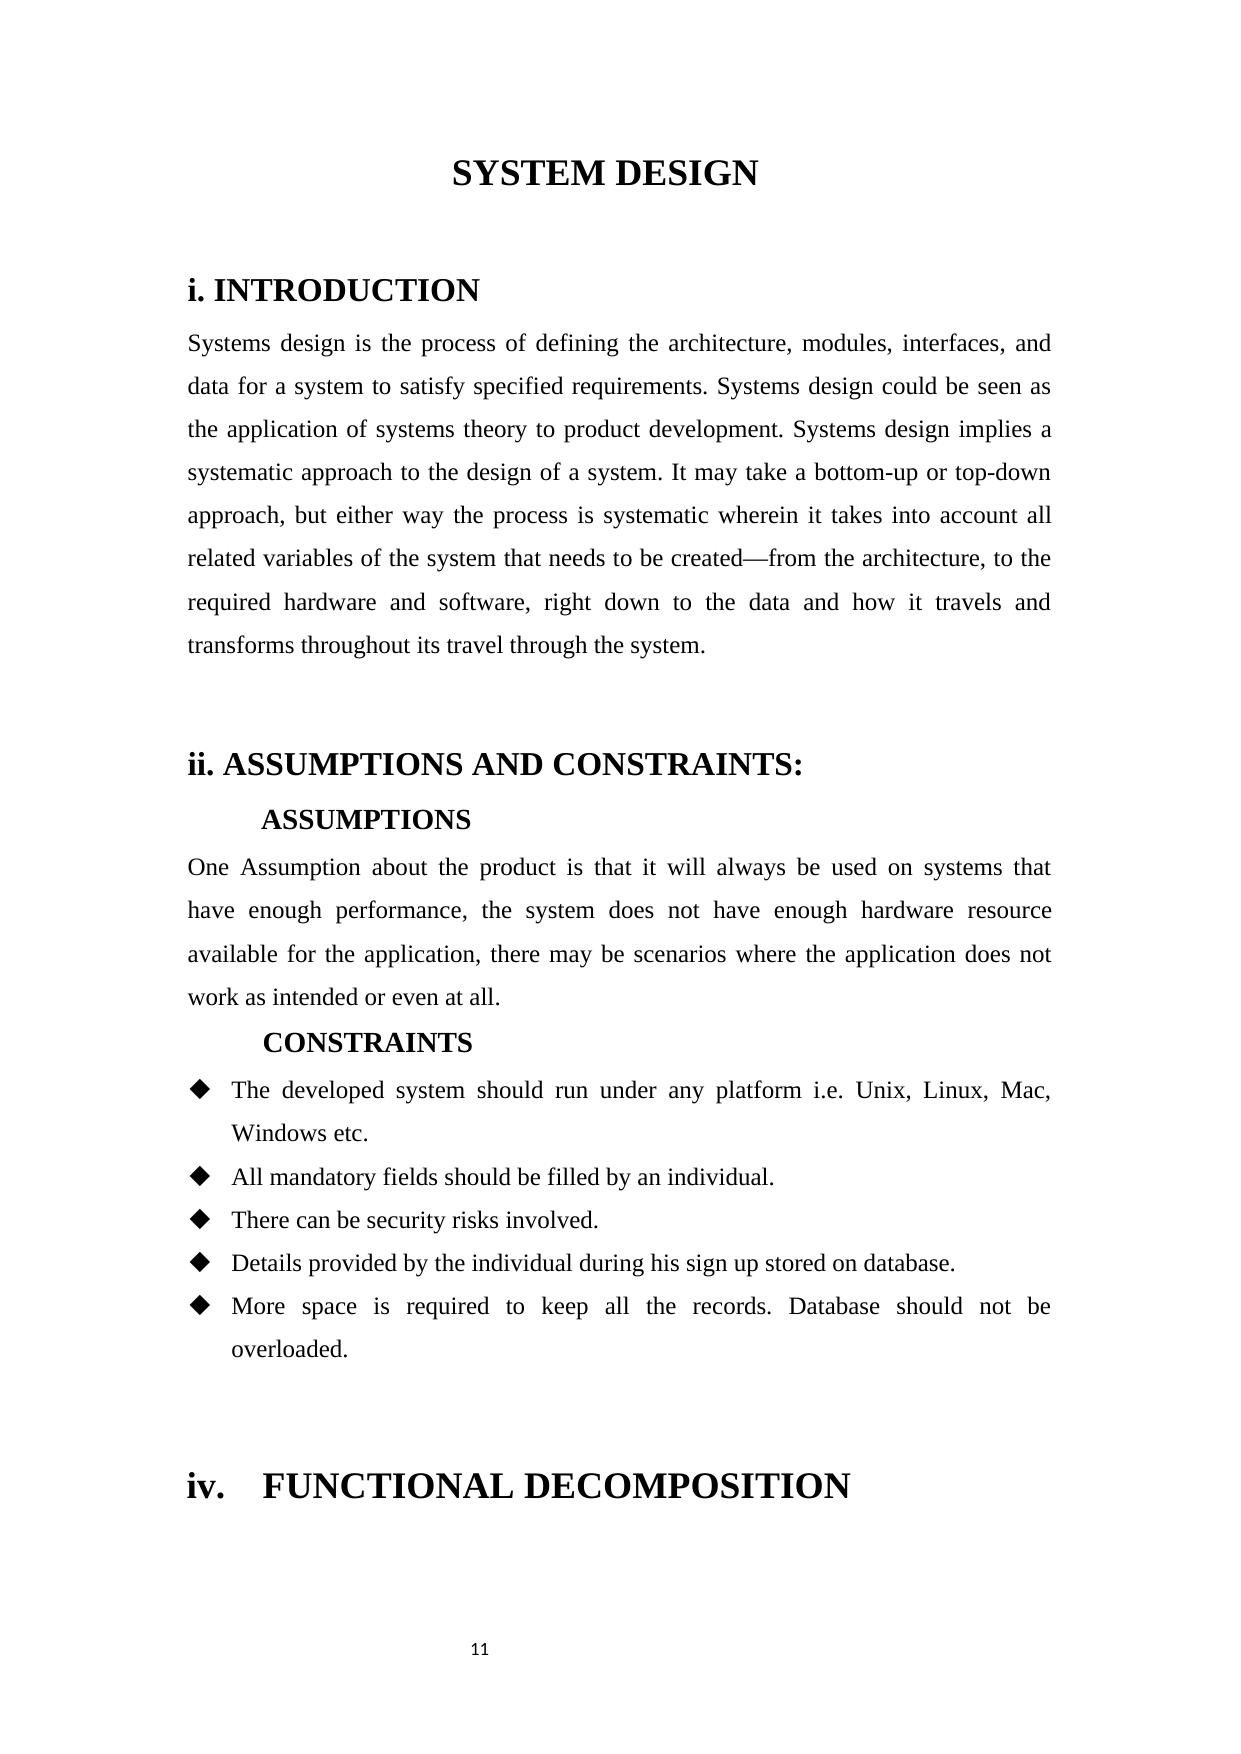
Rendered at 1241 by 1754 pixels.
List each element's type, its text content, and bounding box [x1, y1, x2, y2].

list CONSTRAINTS [187, 1025, 1053, 1058]
list ASSUMPTIONS [261, 802, 1053, 836]
list Details provided by the individual during his sign up stored on database. [187, 1248, 1053, 1277]
text ii. ASSUMPTIONS AND CONSTRAINTS: [187, 745, 1053, 783]
text One Assumption about the product is that it will always be used on systems that have enough performance, the system does not have enough hardware resource available for the application, there may be scenarios where the application does not work as intended or even at all. [187, 852, 1053, 1011]
text i. INTRODUCTION [187, 270, 1053, 309]
list All mandatory fields should be filled by an individual. [187, 1162, 1053, 1190]
list SYSTEM DESIGN [187, 150, 1023, 193]
list The developed system should run under any platform i.e. Unix, Linux, Mac, Windows etc. [187, 1075, 1053, 1147]
list FUNCTIONAL DECOMPOSITION [225, 1463, 1053, 1507]
list More space is required to keep all the records. Database should not be overloaded. [187, 1291, 1053, 1363]
list There can be security risks involved. [187, 1205, 1053, 1233]
text Systems design is the process of defining the architecture, modules, interfaces, and data for a system to satisfy specified requirements. Systems design could be seen as the application of systems theory to product development. Systems design implies a systematic approach to the design of a system. It may take a bottom-up or top-down approach, but either way the process is systematic wherein it takes into account all related variables of the system that needs to be created—from the architecture, to the required hardware and software, right down to the data and how it travels and transforms throughout its travel through the system. [187, 328, 1053, 658]
